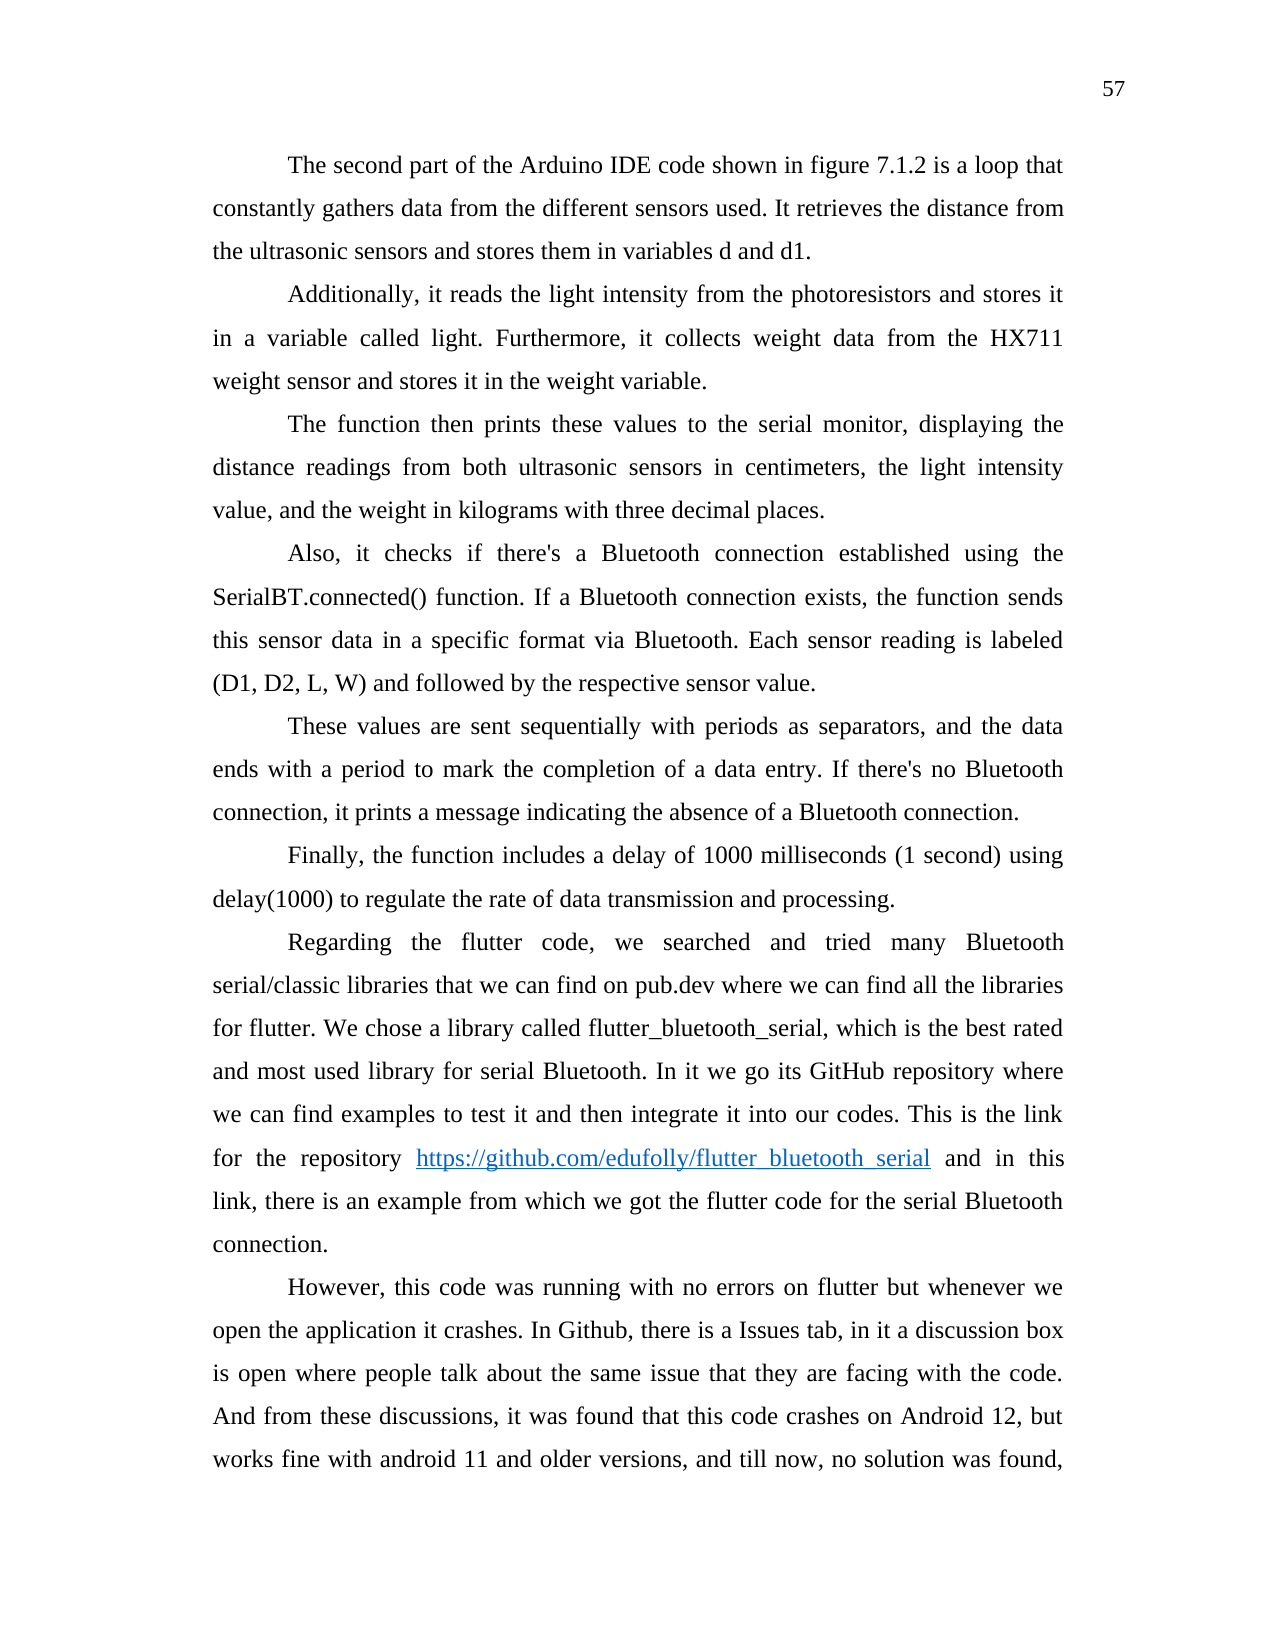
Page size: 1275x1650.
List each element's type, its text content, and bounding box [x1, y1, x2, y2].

text The second part of the Arduino IDE code shown in figure 7.1.2 is a loop that constantly gathers data from the different sensors used. It retrieves the distance from the ultrasonic sensors and stores them in variables d and d1. [212, 150, 1065, 265]
text Finally, the function includes a delay of 1000 milliseconds (1 second) using delay(1000) to regulate the rate of data transmission and processing. [212, 841, 1065, 912]
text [212, 1272, 1065, 1473]
text Additionally, it reads the light intensity from the photoresistors and stores it in a variable called light. Furthermore, it collects weight data from the HX711 weight sensor and stores it in the weight variable. [212, 279, 1065, 394]
text These values are sent sequentially with periods as separators, and the data ends with a period to mark the completion of a data entry. If there's no Bluetooth connection, it prints a message indicating the absence of a Bluetooth connection. [212, 711, 1065, 826]
text Regarding the flutter code, we searched and tried many Bluetooth serial/classic libraries that we can find on pub.dev where we can find all the libraries for flutter. We chose a library called flutter_bluetooth_serial, which is the best rated and most used library for serial Bluetooth. In it we go its GitHub repository where we can find examples to test it and then integrate it into our codes. This is the link for the repository https://github.com/edufolly/flutter_bluetooth_serial and in this link, there is an example from which we got the flutter code for the serial Bluetooth connection. [212, 927, 1065, 1258]
text The function then prints these values to the serial monitor, displaying the distance readings from both ultrasonic sensors in centimeters, the light intensity value, and the weight in kilograms with three decimal places. [212, 409, 1065, 524]
text Also, it checks if there's a Bluetooth connection established using the SerialBT.connected() function. If a Bluetooth connection exists, the function sends this sensor data in a specific format via Bluetooth. Each sensor reading is labeled (D1, D2, L, W) and followed by the respective sensor value. [212, 538, 1065, 697]
